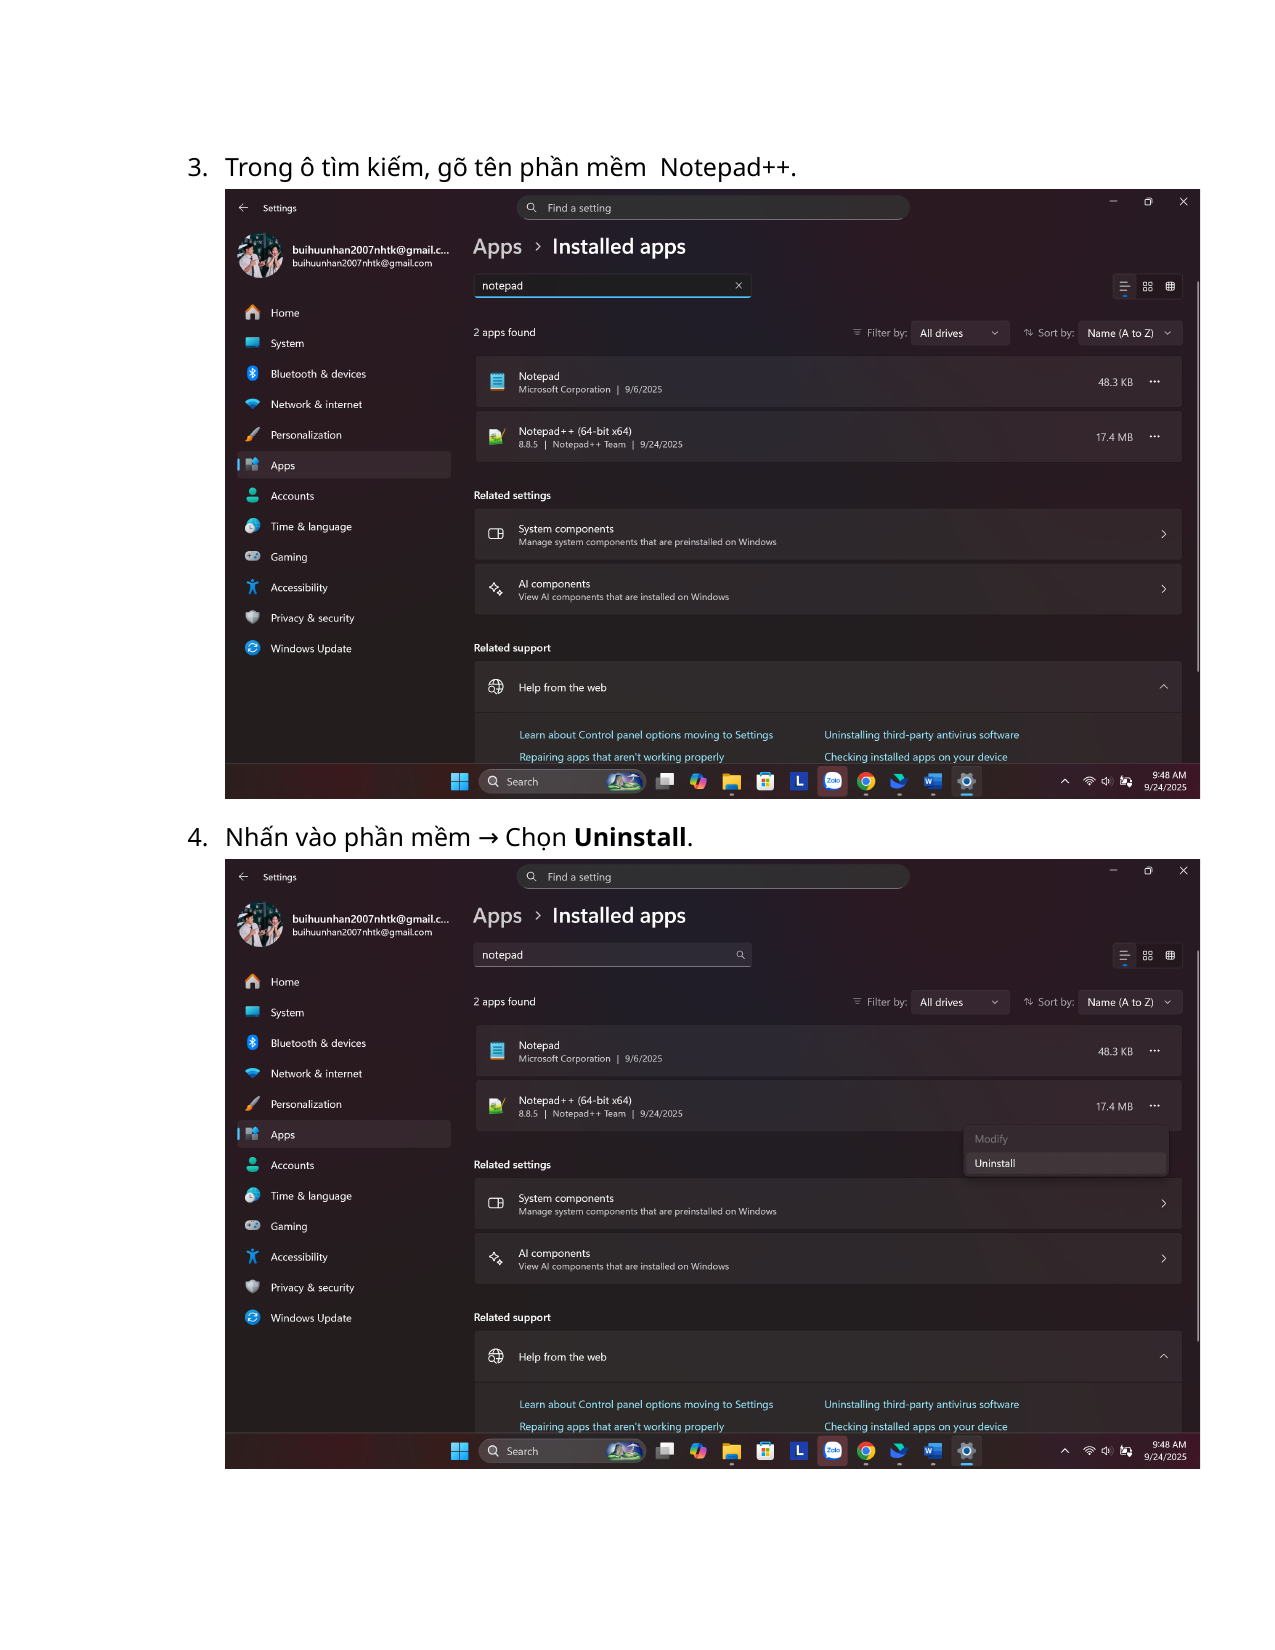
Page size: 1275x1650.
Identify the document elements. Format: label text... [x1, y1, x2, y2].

picture [225, 189, 1200, 799]
picture [225, 859, 1200, 1469]
